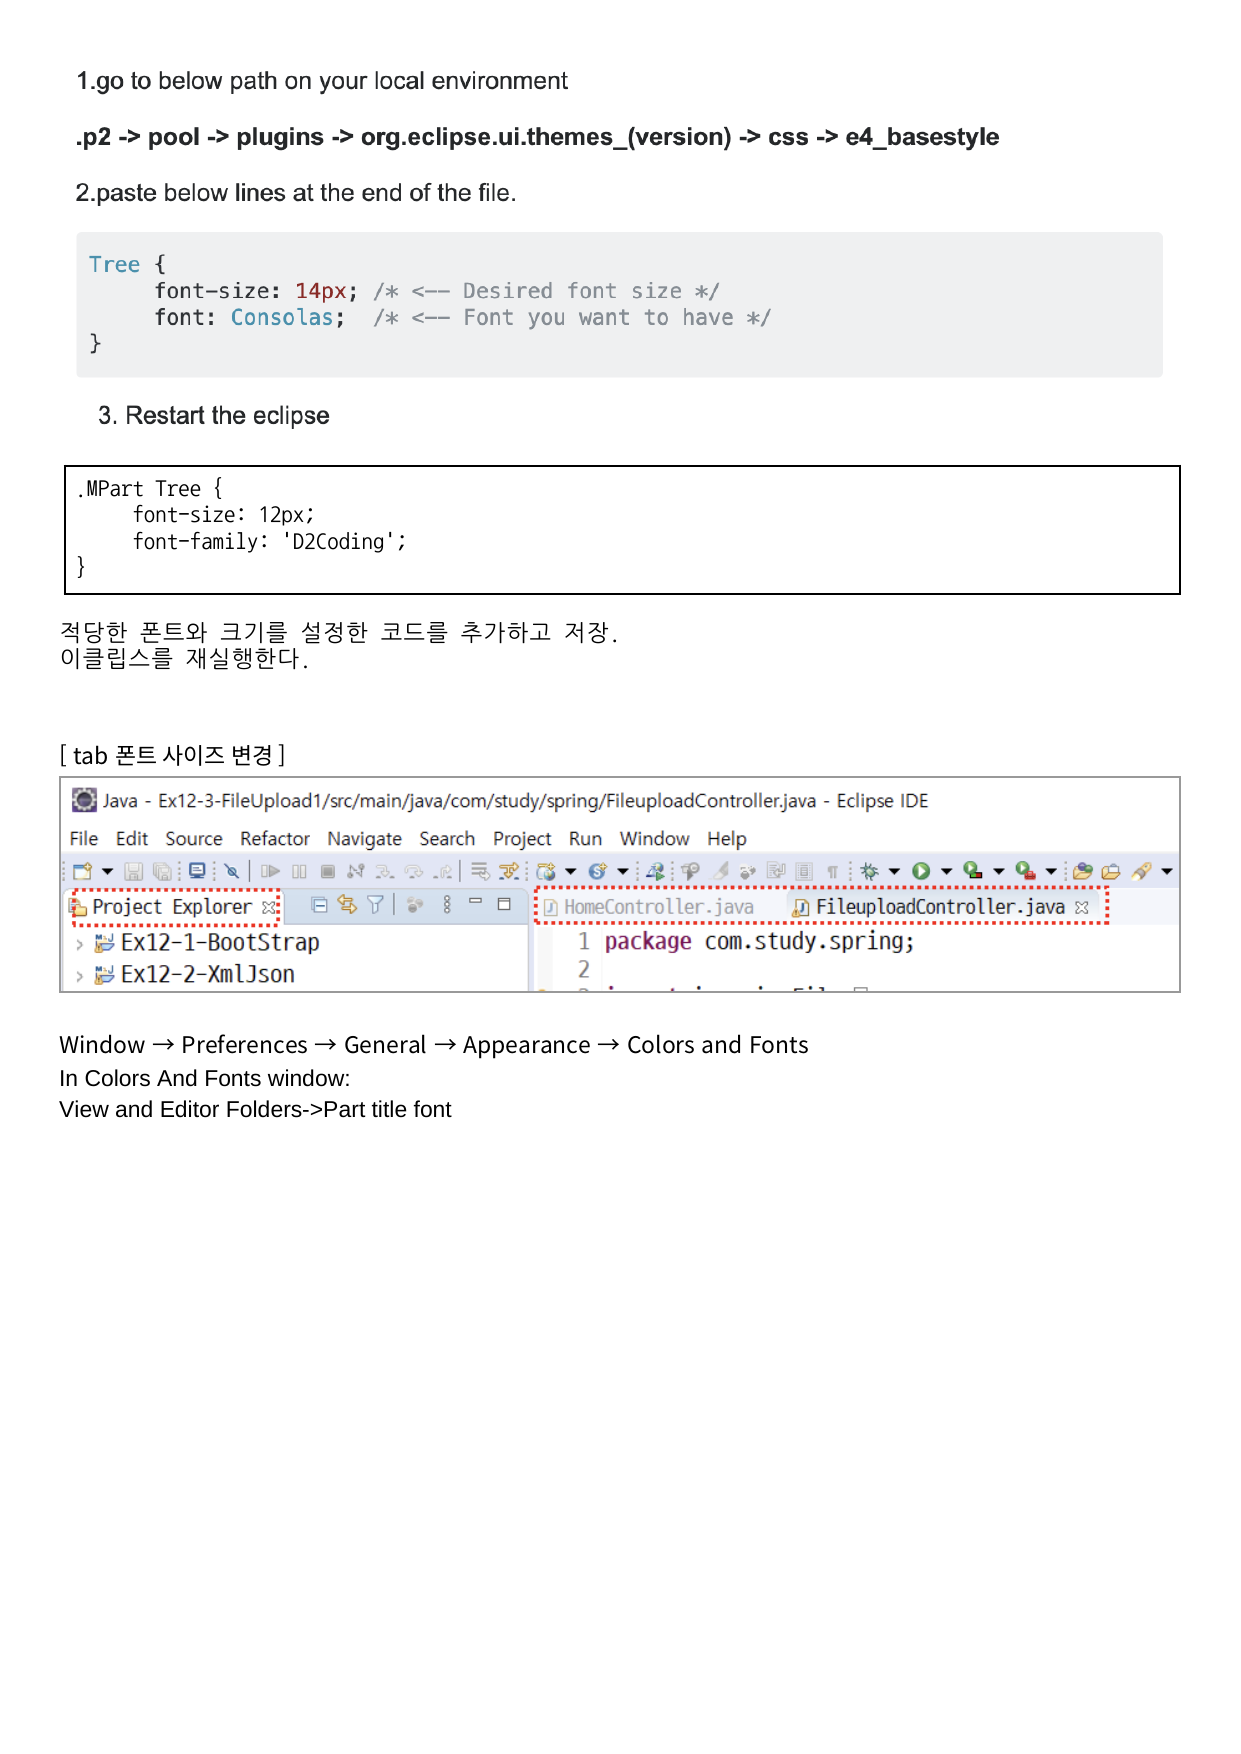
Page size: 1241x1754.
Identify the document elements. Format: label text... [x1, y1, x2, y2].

text [ tab 폰트 사이즈 변경 ] [59, 738, 1181, 771]
text 적당한 폰트와 크기를 설정한 코드를 추가하고 저장. 이클립스를 재실행한다. [59, 595, 1181, 671]
text View and Editor Folders->Part title font [59, 1096, 1181, 1122]
text Window → Preferences → General → Appearance → Colors and Fonts [59, 1027, 1181, 1061]
table_header .MPart Tree { font-size: 12px; font-family: 'D2Coding'; } [66, 467, 1179, 593]
picture [58, 58, 1182, 434]
text In Colors And Fonts window: [59, 1065, 1181, 1092]
picture [61, 778, 1179, 991]
